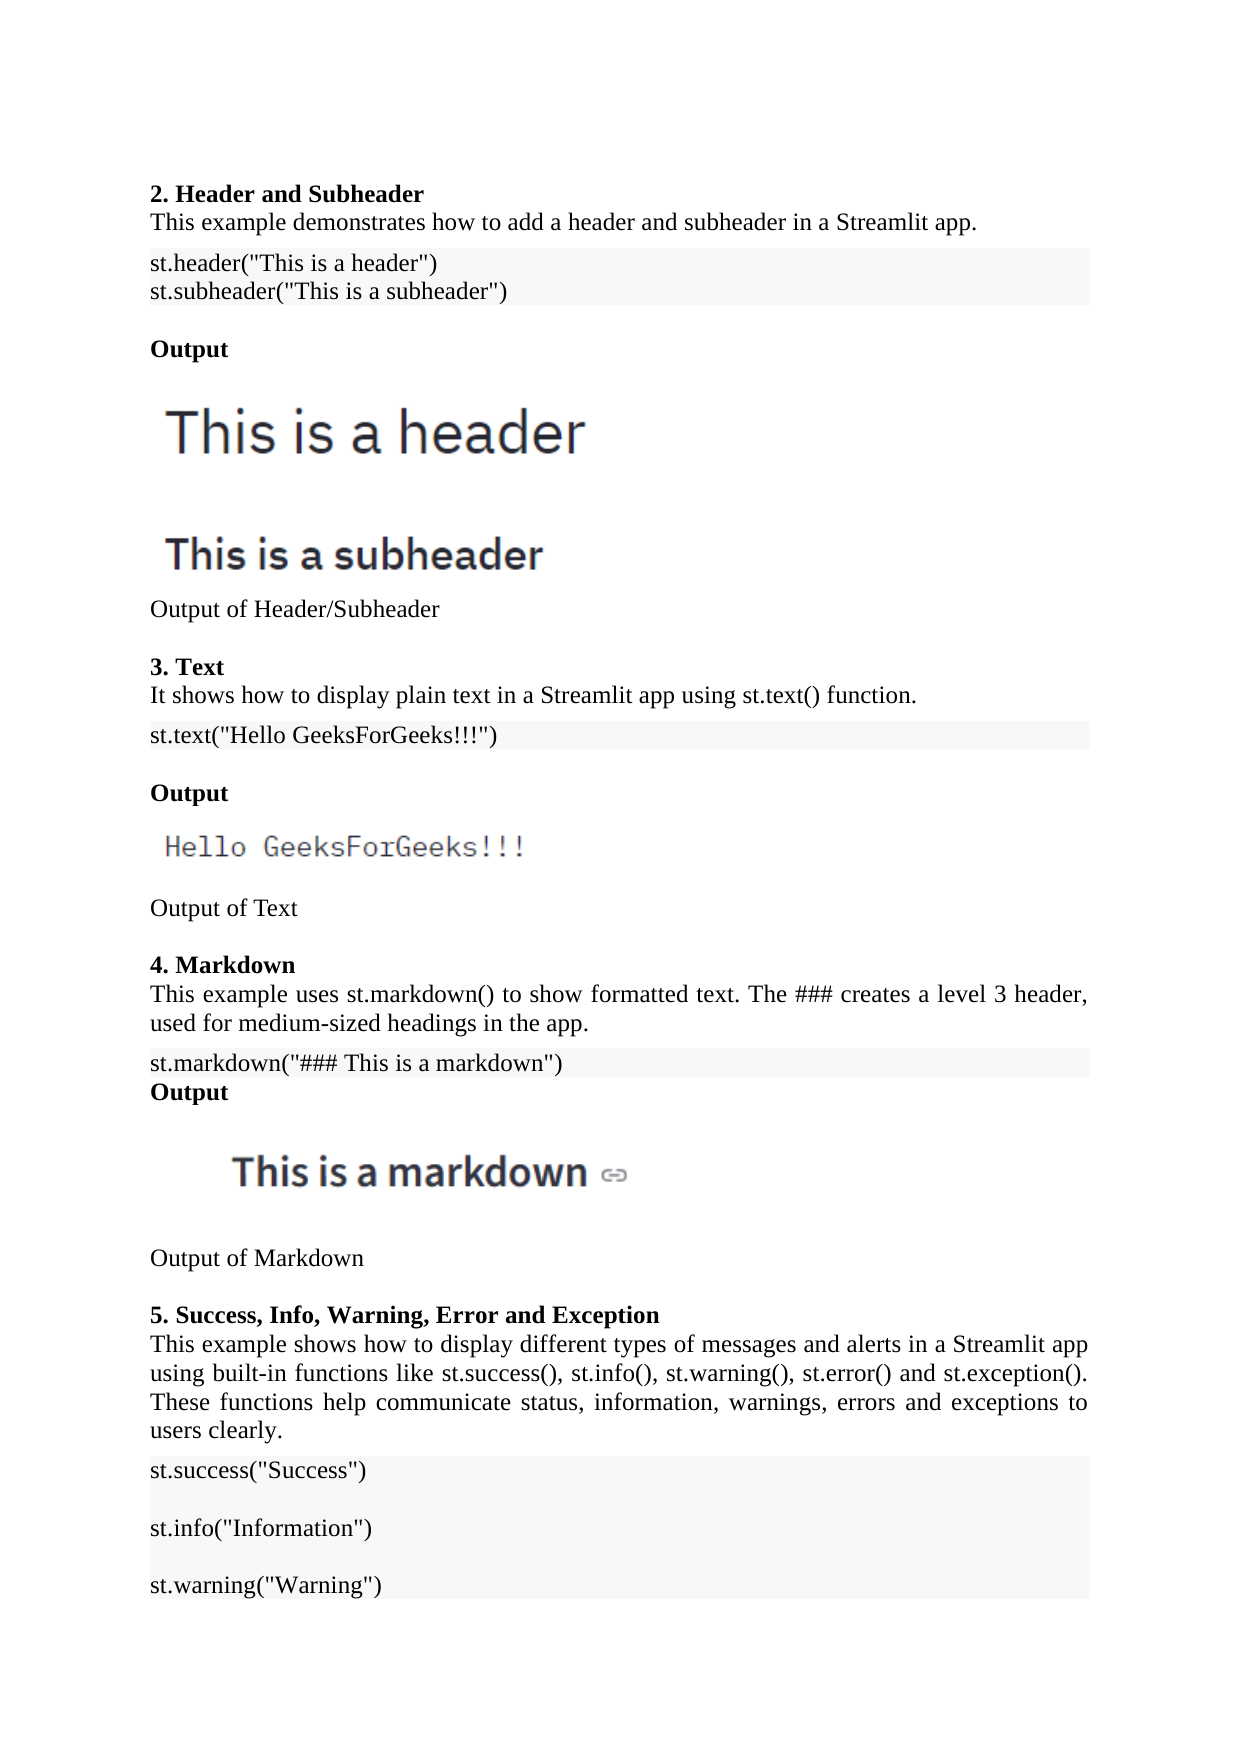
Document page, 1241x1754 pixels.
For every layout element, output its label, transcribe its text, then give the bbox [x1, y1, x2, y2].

text st.subheader("This is a subheader") [150, 276, 1090, 305]
text st.info("Information") [150, 1513, 1090, 1542]
text st.header("This is a header") [150, 248, 1090, 276]
text Output of Header/Subheader [150, 594, 1090, 623]
text st.warning("Warning") [150, 1571, 1090, 1599]
text This example demonstrates how to add a header and subheader in a Streamlit app. [150, 207, 1090, 236]
text Output [150, 1077, 1090, 1105]
picture [150, 806, 733, 893]
text 3. Text [150, 652, 1090, 680]
text 5. Success, Info, Warning, Error and Exception [150, 1300, 1090, 1329]
text Output [150, 778, 1090, 807]
picture [150, 391, 693, 595]
text 2. Header and Subheader [150, 179, 1090, 207]
text Output [150, 334, 1090, 363]
text It shows how to display plain text in a Streamlit app using st.text() function. [150, 680, 1090, 709]
text 4. Markdown [150, 950, 1090, 979]
text Output of Text [150, 893, 1090, 921]
text st.text("Hello GeeksForGeeks!!!") [150, 721, 1090, 749]
text Output of Markdown [150, 1243, 1090, 1272]
text This example uses st.markdown() to show formatted text. The ### creates a level 3 header, used for medium-sized headings in the app. [150, 979, 1090, 1036]
text st.markdown("### This is a markdown") [150, 1048, 1090, 1077]
text st.success("Success") [150, 1456, 1090, 1484]
text This example shows how to display different types of messages and alerts in a Streamlit app using built-in functions like st.success(), st.info(), st.warning(), st.error() and st.exception(). These functions help communicate status, information, warnings, errors and exceptions to users clearly. [150, 1329, 1090, 1444]
picture [150, 1105, 724, 1243]
